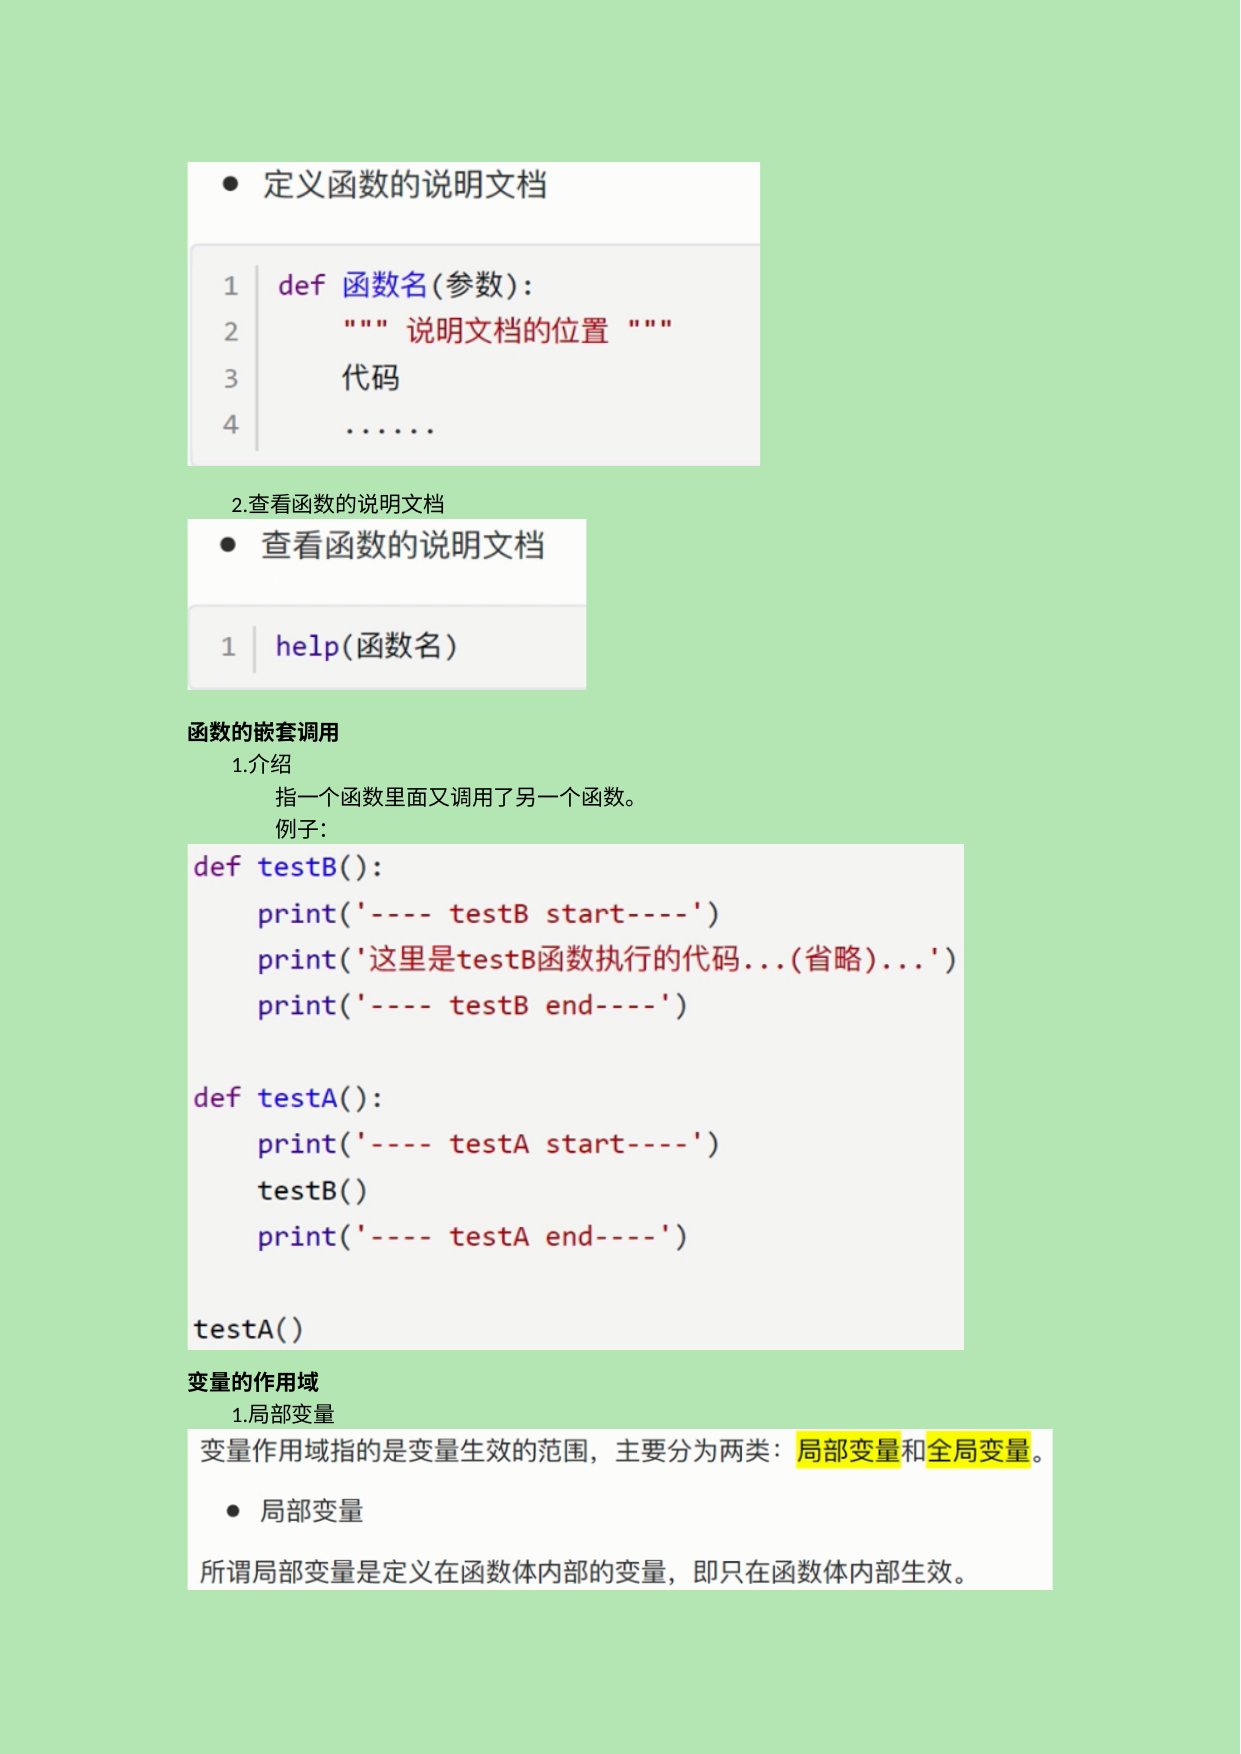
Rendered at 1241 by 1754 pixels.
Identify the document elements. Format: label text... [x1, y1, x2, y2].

text 指一个函数里面又调用了另一个函数。 [187, 779, 1053, 812]
text 1.局部变量 [187, 1397, 1053, 1429]
picture [187, 519, 587, 690]
subtitle 变量的作用域 [187, 1364, 1053, 1397]
subtitle 函数的嵌套调用 [187, 714, 1053, 747]
picture [187, 844, 964, 1350]
text 1.介绍 [187, 747, 1053, 779]
text 2.查看函数的说明文档 [187, 487, 1053, 519]
text 例子： [187, 812, 1053, 844]
picture [187, 1429, 1053, 1590]
picture [187, 162, 761, 466]
